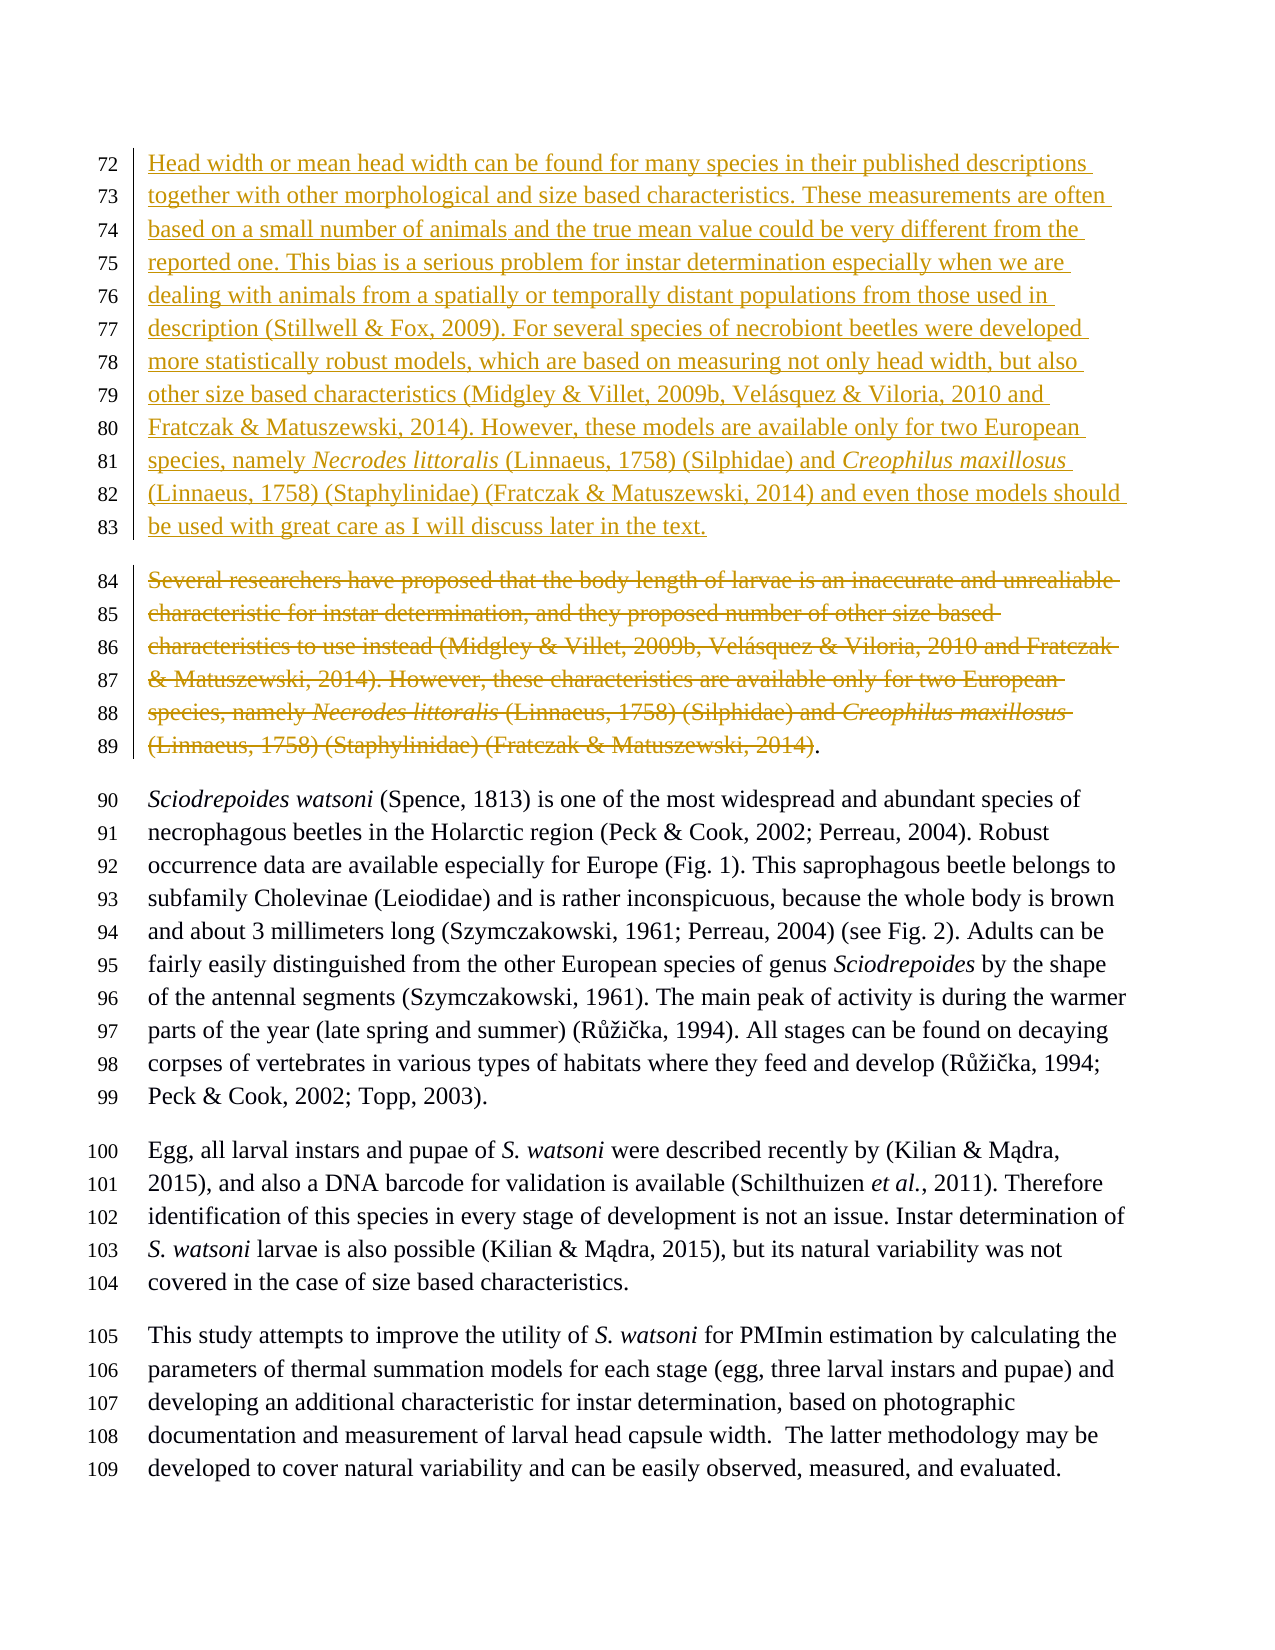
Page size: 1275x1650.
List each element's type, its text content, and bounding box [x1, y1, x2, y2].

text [148, 1321, 1127, 1481]
text Egg, all larval instars and pupae of S. watsoni were described recently by (Kilian & Mądra, 2015), and also a DNA barcode for validation is available (Schilthuizen et al., 2011). Therefore identification of this species in every stage of development is not an issue. Instar determination of S. watsoni larvae is also possible (Kilian & Mądra, 2015), but its natural variability was not covered in the case of size based characteristics. [148, 1135, 1127, 1296]
text Sciodrepoides watsoni (Spence, 1813) is one of the most widespread and abundant species of necrophagous beetles in the Holarctic region (Peck & Cook, 2002; Perreau, 2004). Robust occurrence data are available especially for Europe (Fig. 1). This saprophagous beetle belongs to subfamily Cholevinae (Leiodidae) and is rather inconspicuous, because the whole body is brown and about 3 millimeters long (Szymczakowski, 1961; Perreau, 2004) (see Fig. 2). Adults can be fairly easily distinguished from the other European species of genus Sciodrepoides by the shape of the antennal segments (Szymczakowski, 1961). The main peak of activity is during the warmer parts of the year (late spring and summer) (Růžička, 1994). All stages can be found on decaying corpses of vertebrates in various types of habitats where they feed and develop (Růžička, 1994; Peck & Cook, 2002; Topp, 2003). [148, 784, 1127, 1109]
text . [148, 565, 1127, 758]
